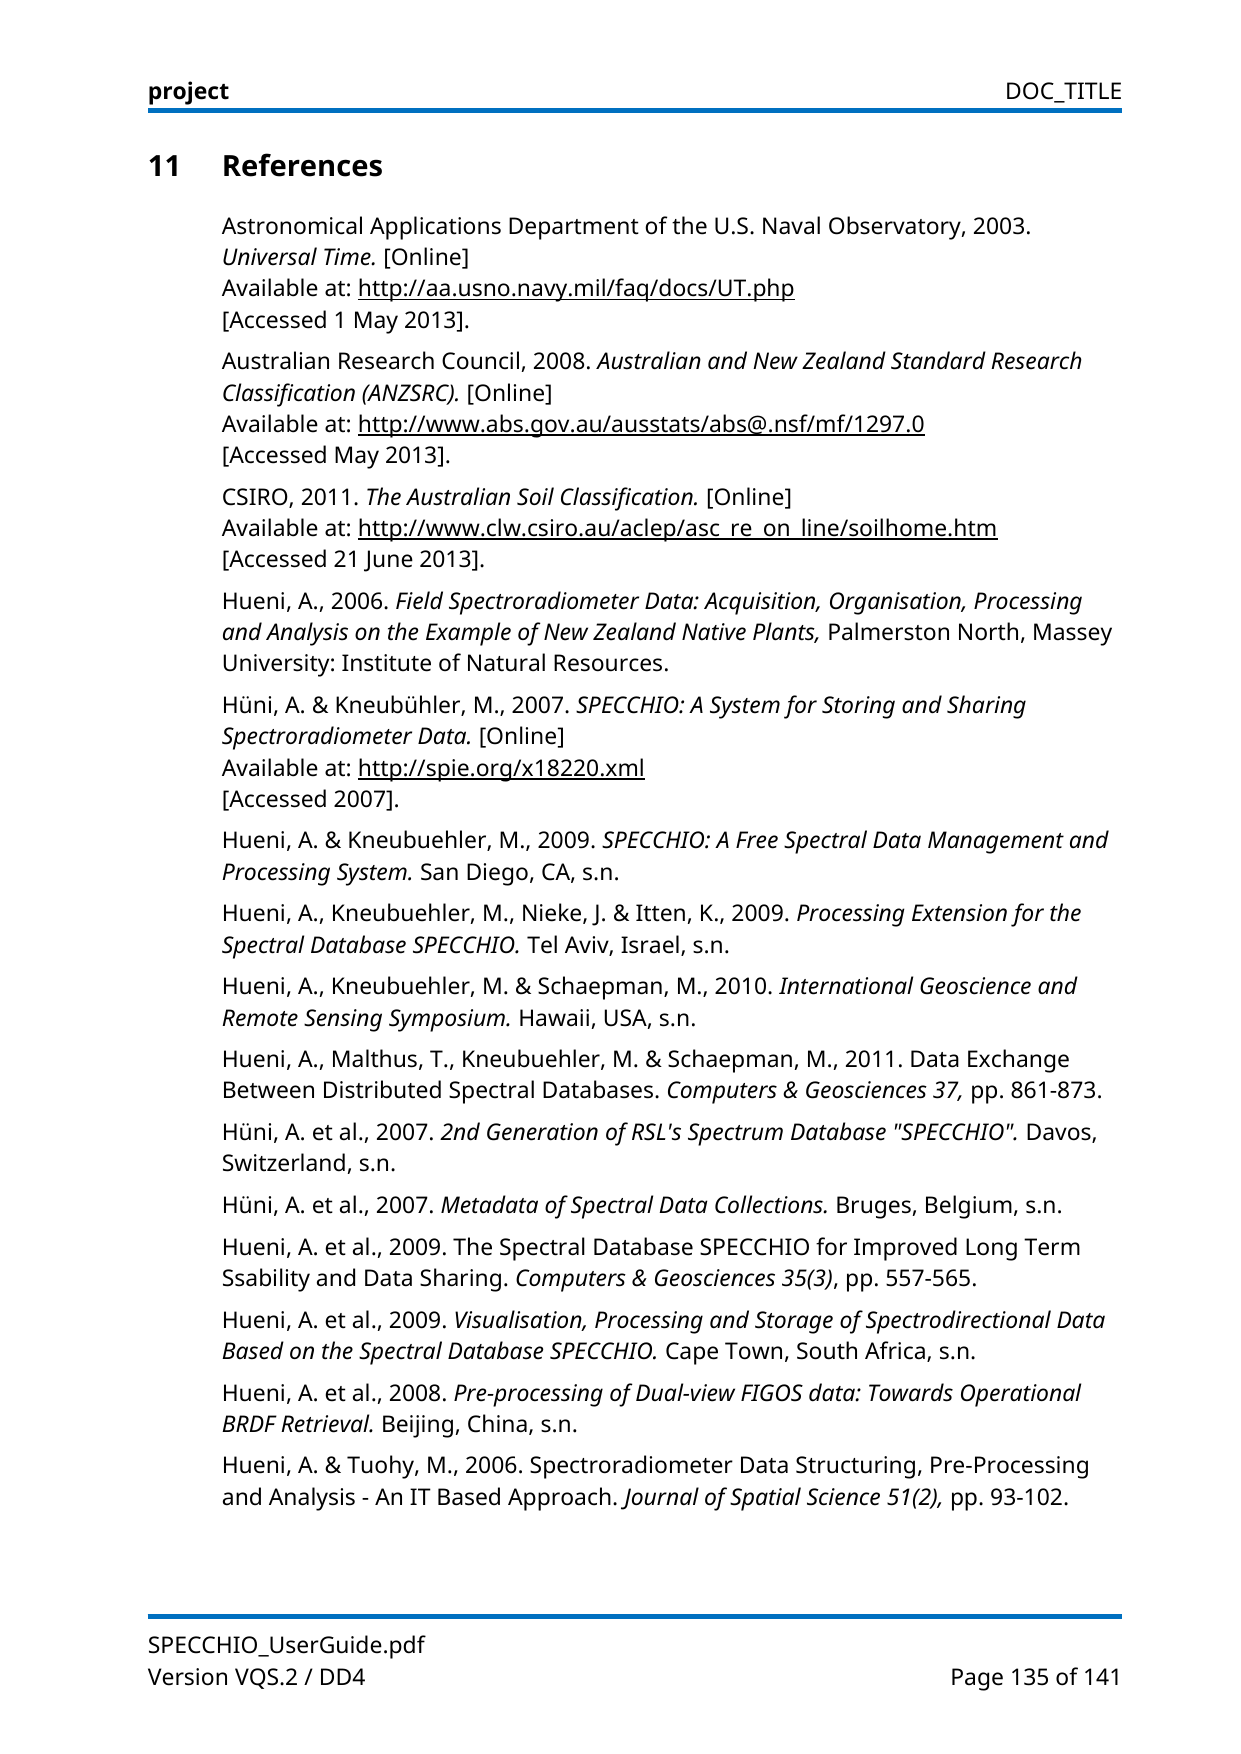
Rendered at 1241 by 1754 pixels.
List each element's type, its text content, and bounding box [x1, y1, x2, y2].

text Hueni, A., Malthus, T., Kneubuehler, M. & Schaepman, M., 2011. Data Exchange Between Distributed Spectral Databases. Computers & Geosciences 37, pp. 861-873. [222, 1043, 1122, 1106]
text Hueni, A. & Tuohy, M., 2006. Spectroradiometer Data Structuring, Pre-Processing and Analysis - An IT Based Approach. Journal of Spatial Science 51(2), pp. 93-102. [222, 1449, 1122, 1512]
text Astronomical Applications Department of the U.S. Naval Observatory, 2003. Universal Time. [Online] Available at: http://aa.usno.navy.mil/faq/docs/UT.php [Accessed 1 May 2013]. [222, 210, 1122, 335]
text Hueni, A. et al., 2009. Visualisation, Processing and Storage of Spectrodirectional Data Based on the Spectral Database SPECCHIO. Cape Town, South Africa, s.n. [222, 1304, 1122, 1366]
text Australian Research Council, 2008. Australian and New Zealand Standard Research Classification (ANZSRC). [Online] Available at: http://www.abs.gov.au/ausstats/abs@.nsf/mf/1297.0 [Accessed May 2013]. [222, 345, 1122, 470]
text CSIRO, 2011. The Australian Soil Classification. [Online] Available at: http://www.clw.csiro.au/aclep/asc_re_on_line/soilhome.htm [Accessed 21 June 2013]. [222, 481, 1122, 574]
subtitle References [148, 145, 1122, 185]
text Hüni, A. & Kneubühler, M., 2007. SPECCHIO: A System for Storing and Sharing Spectroradiometer Data. [Online] Available at: http://spie.org/x18220.xml [Accessed 2007]. [222, 689, 1122, 814]
text Hueni, A., Kneubuehler, M., Nieke, J. & Itten, K., 2009. Processing Extension for the Spectral Database SPECCHIO. Tel Aviv, Israel, s.n. [222, 897, 1122, 960]
text Hüni, A. et al., 2007. 2nd Generation of RSL's Spectrum Database "SPECCHIO". Davos, Switzerland, s.n. [222, 1116, 1122, 1179]
text Hueni, A., 2006. Field Spectroradiometer Data: Acquisition, Organisation, Processing and Analysis on the Example of New Zealand Native Plants, Palmerston North, Massey University: Institute of Natural Resources. [222, 585, 1122, 679]
text Hueni, A. et al., 2009. The Spectral Database SPECCHIO for Improved Long Term Ssability and Data Sharing. Computers & Geosciences 35(3), pp. 557-565. [222, 1231, 1122, 1293]
text Hueni, A. & Kneubuehler, M., 2009. SPECCHIO: A Free Spectral Data Management and Processing System. San Diego, CA, s.n. [222, 824, 1122, 887]
text Hüni, A. et al., 2007. Metadata of Spectral Data Collections. Bruges, Belgium, s.n. [222, 1189, 1122, 1220]
text Hueni, A., Kneubuehler, M. & Schaepman, M., 2010. International Geoscience and Remote Sensing Symposium. Hawaii, USA, s.n. [222, 970, 1122, 1033]
text Hueni, A. et al., 2008. Pre-processing of Dual-view FIGOS data: Towards Operational BRDF Retrieval. Beijing, China, s.n. [222, 1377, 1122, 1439]
